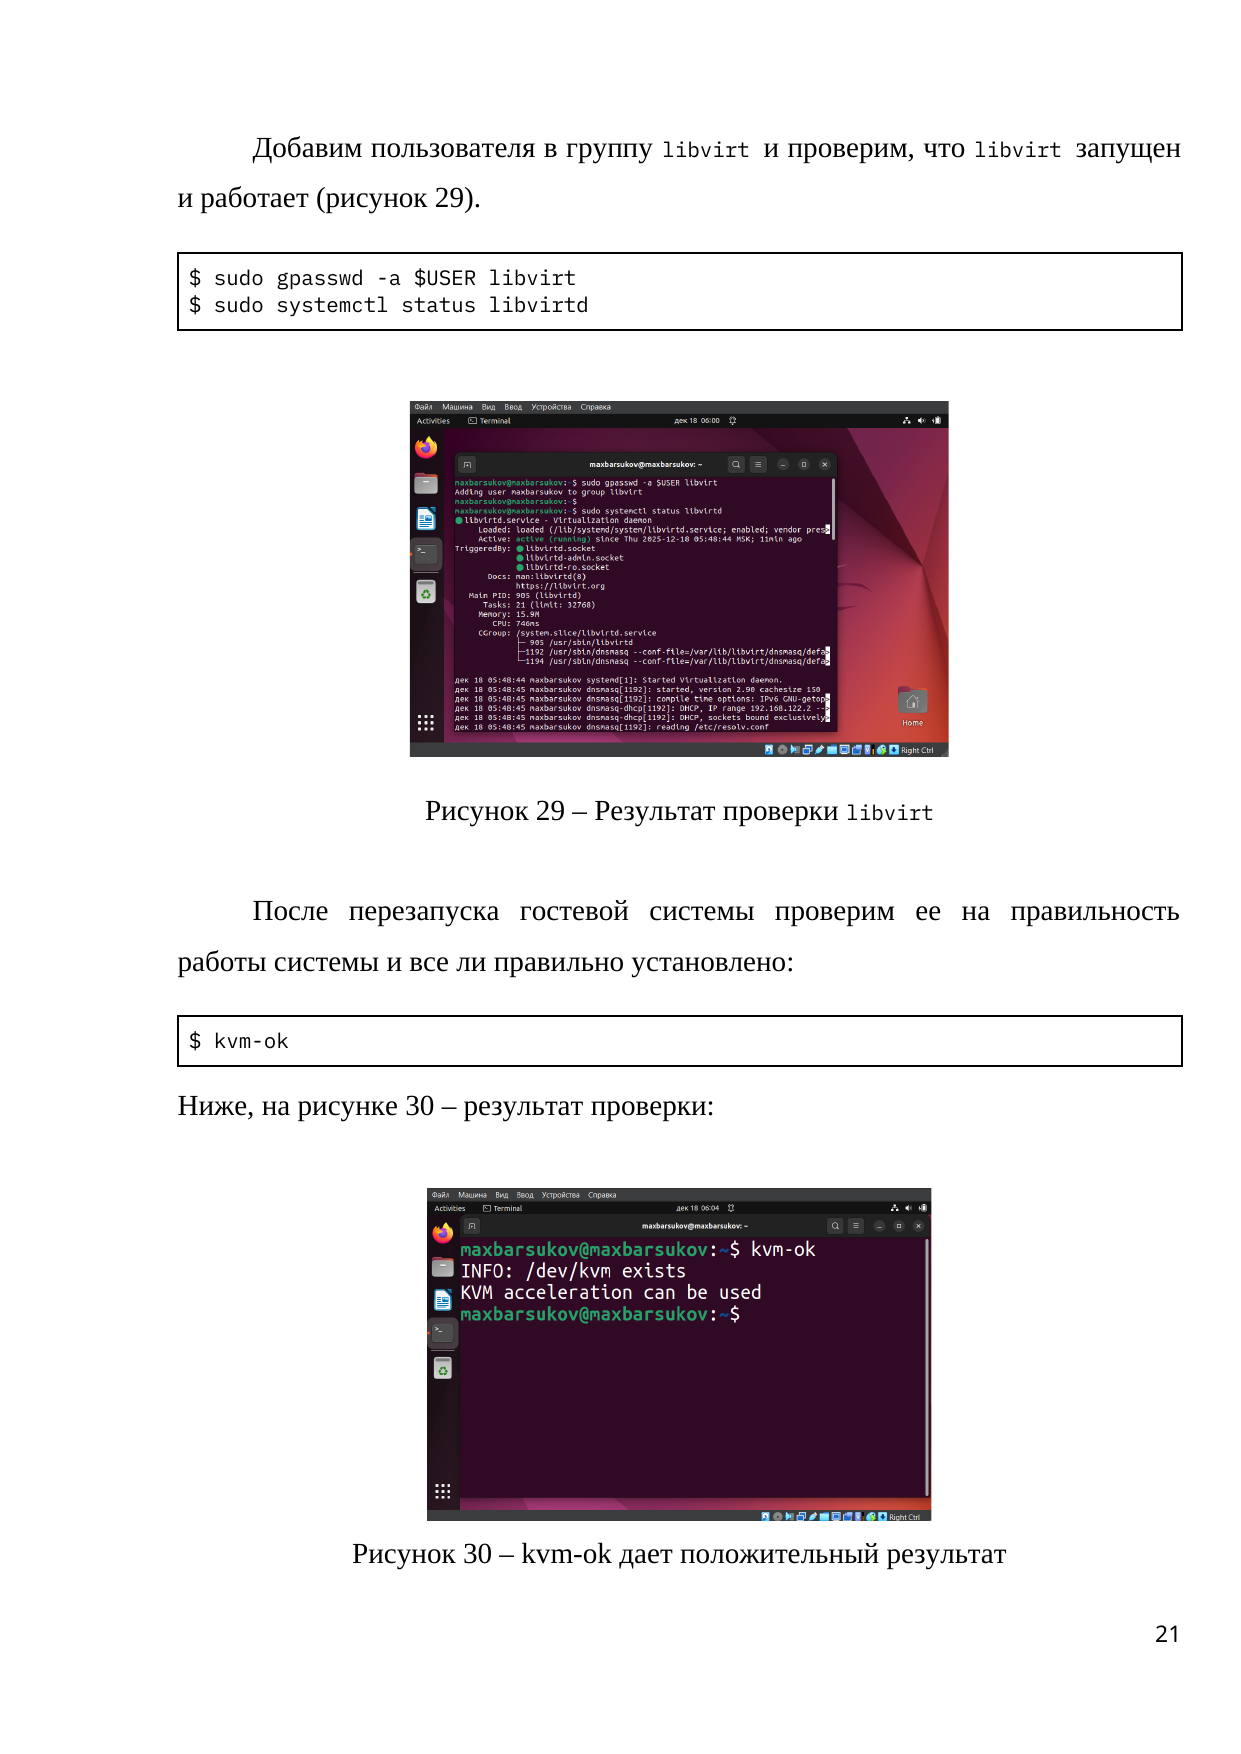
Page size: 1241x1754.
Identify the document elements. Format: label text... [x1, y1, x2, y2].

picture [409, 401, 949, 757]
text Рисунок 30 – kvm-ok дает положительный результат [177, 1536, 1181, 1569]
text Рисунок 29 – Результат проверки libvirt [177, 793, 1181, 826]
picture [427, 1188, 932, 1521]
table_header $ sudo gpasswd -a $USER libvirt $ sudo systemctl status libvirtd [179, 254, 1181, 329]
text Ниже, на рисунке 30 – результат проверки: [177, 1088, 1181, 1121]
text После перезапуска гостевой системы проверим ее на правильность работы системы и все ли правильно установлено: [177, 893, 1181, 977]
table_header $ kvm-ok [179, 1017, 1181, 1065]
text Добавим пользователя в группу libvirt и проверим, что libvirt запущен и работает (рисунок 29). [177, 130, 1181, 214]
